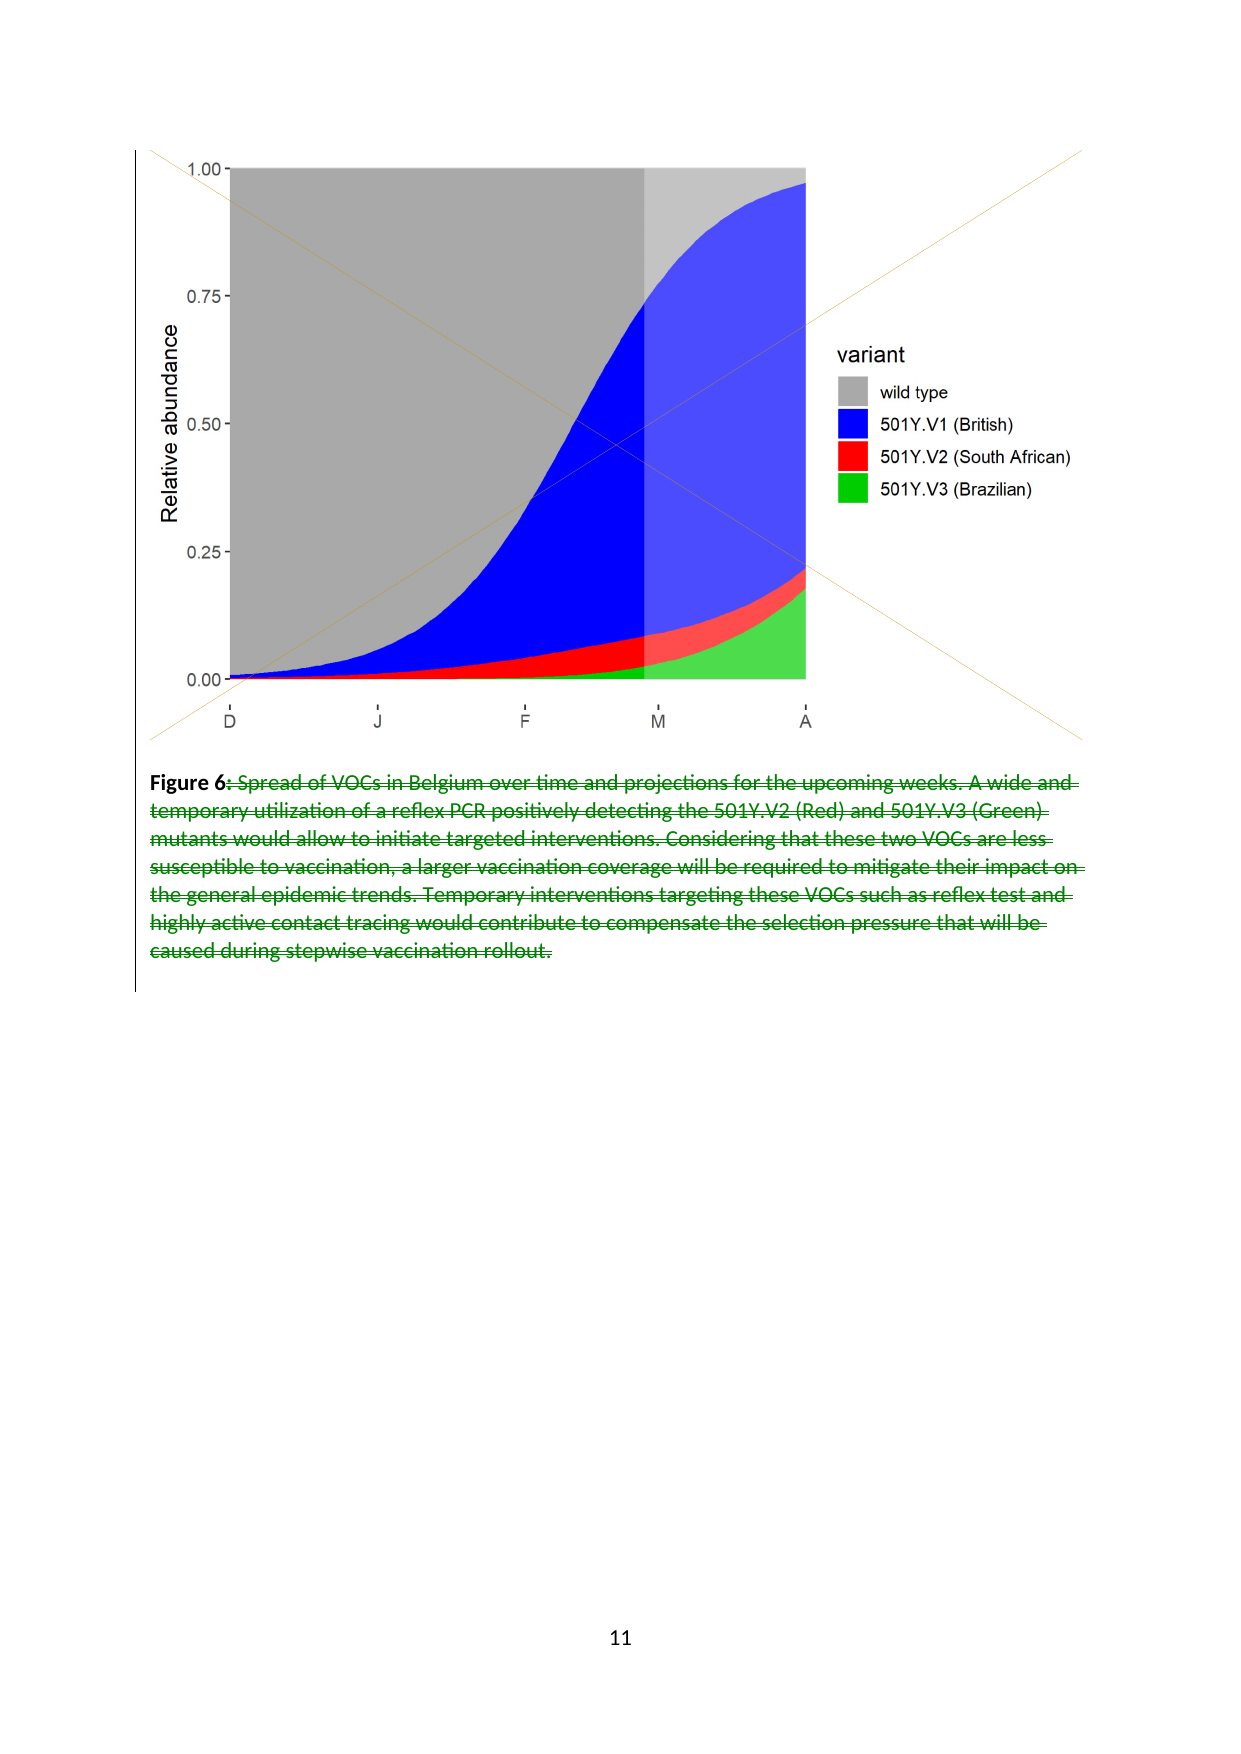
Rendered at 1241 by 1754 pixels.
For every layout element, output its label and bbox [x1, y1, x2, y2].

picture [150, 151, 614, 739]
picture [151, 446, 1082, 741]
picture [618, 151, 1083, 739]
picture [152, 150, 1080, 444]
